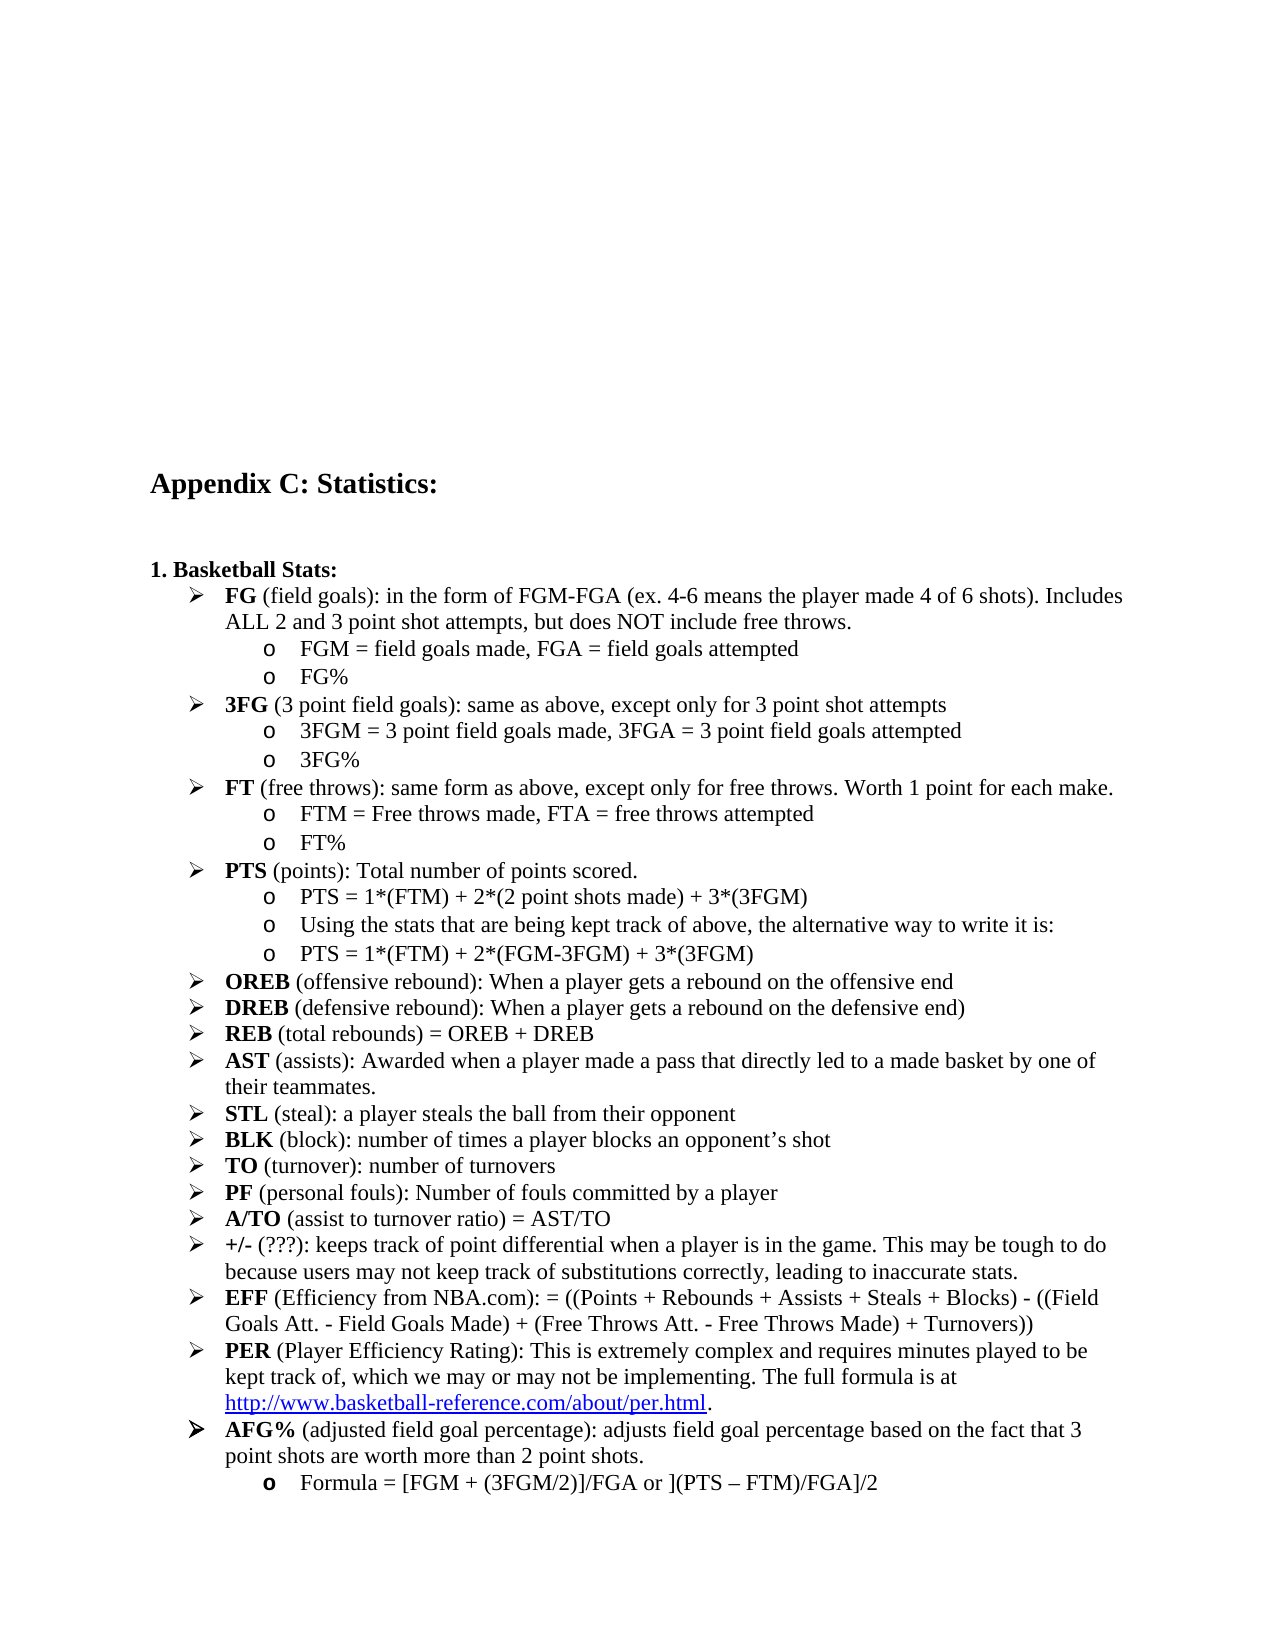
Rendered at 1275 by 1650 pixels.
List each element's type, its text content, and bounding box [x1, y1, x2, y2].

list Using the stats that are being kept track of above, the alternative way to write it is: [262, 911, 1125, 939]
list PTS = 1*(FTM) + 2*(2 point shots made) + 3*(3FGM) [262, 883, 1125, 911]
list 3FG% [262, 746, 1125, 774]
list STL (steal): a player steals the ball from their opponent [187, 1099, 1125, 1126]
list FT (free throws): same form as above, except only for free throws. Worth 1 point for each make. [187, 774, 1125, 800]
list REB (total rebounds) = OREB + DREB [187, 1021, 1125, 1047]
list PF (personal fouls): Number of fouls committed by a player [187, 1179, 1125, 1205]
list AST (assists): Awarded when a player made a pass that directly led to a made basket by one of their teammates. [187, 1047, 1125, 1099]
list OREB (offensive rebound): When a player gets a rebound on the offensive end [187, 968, 1125, 994]
list Formula = [FGM + (3FGM/2)]/FGA or ](PTS – FTM)/FGA]/2 [262, 1468, 1125, 1497]
list FG% [262, 663, 1125, 691]
text Appendix C: Statistics: [150, 466, 1125, 499]
list PER (Player Efficiency Rating): This is extremely complex and requires minutes played to be kept track of, which we may or may not be implementing. The full formula is at http://www.basketball-reference.com/about/per.html. [187, 1337, 1125, 1416]
list +/- (???): keeps track of point differential when a player is in the game. This may be tough to do because users may not keep track of substitutions correctly, leading to inaccurate stats. [187, 1231, 1125, 1284]
list BLK (block): number of times a player blocks an opponent’s shot [187, 1126, 1125, 1152]
list FG (field goals): in the form of FGM-FGA (ex. 4-6 means the player made 4 of 6 shots). Includes ALL 2 and 3 point shot attempts, but does NOT include free throws. [187, 582, 1125, 635]
list FT% [262, 828, 1125, 857]
list FTM = Free throws made, FTA = free throws attempted [262, 800, 1125, 828]
list 3FG (3 point field goals): same as above, except only for 3 point shot attempts [187, 691, 1125, 717]
text 1. Basketball Stats: [150, 556, 1125, 582]
list PTS = 1*(FTM) + 2*(FGM-3FGM) + 3*(3FGM) [262, 939, 1125, 968]
list AFG% (adjusted field goal percentage): adjusts field goal percentage based on the fact that 3 point shots are worth more than 2 point shots. [187, 1416, 1125, 1468]
list TO (turnover): number of turnovers [187, 1152, 1125, 1179]
list PTS (points): Total number of points scored. [187, 857, 1125, 883]
list A/TO (assist to turnover ratio) = AST/TO [187, 1205, 1125, 1231]
list 3FGM = 3 point field goals made, 3FGA = 3 point field goals attempted [262, 717, 1125, 746]
list EFF (Efficiency from NBA.com): = ((Points + Rebounds + Assists + Steals + Blocks) - ((Field Goals Att. - Field Goals Made) + (Free Throws Att. - Free Throws Made) + Turnovers)) [187, 1284, 565, 1337]
list DREB (defensive rebound): When a player gets a rebound on the defensive end) [187, 994, 1125, 1021]
list FGM = field goals made, FGA = field goals attempted [262, 635, 1125, 663]
